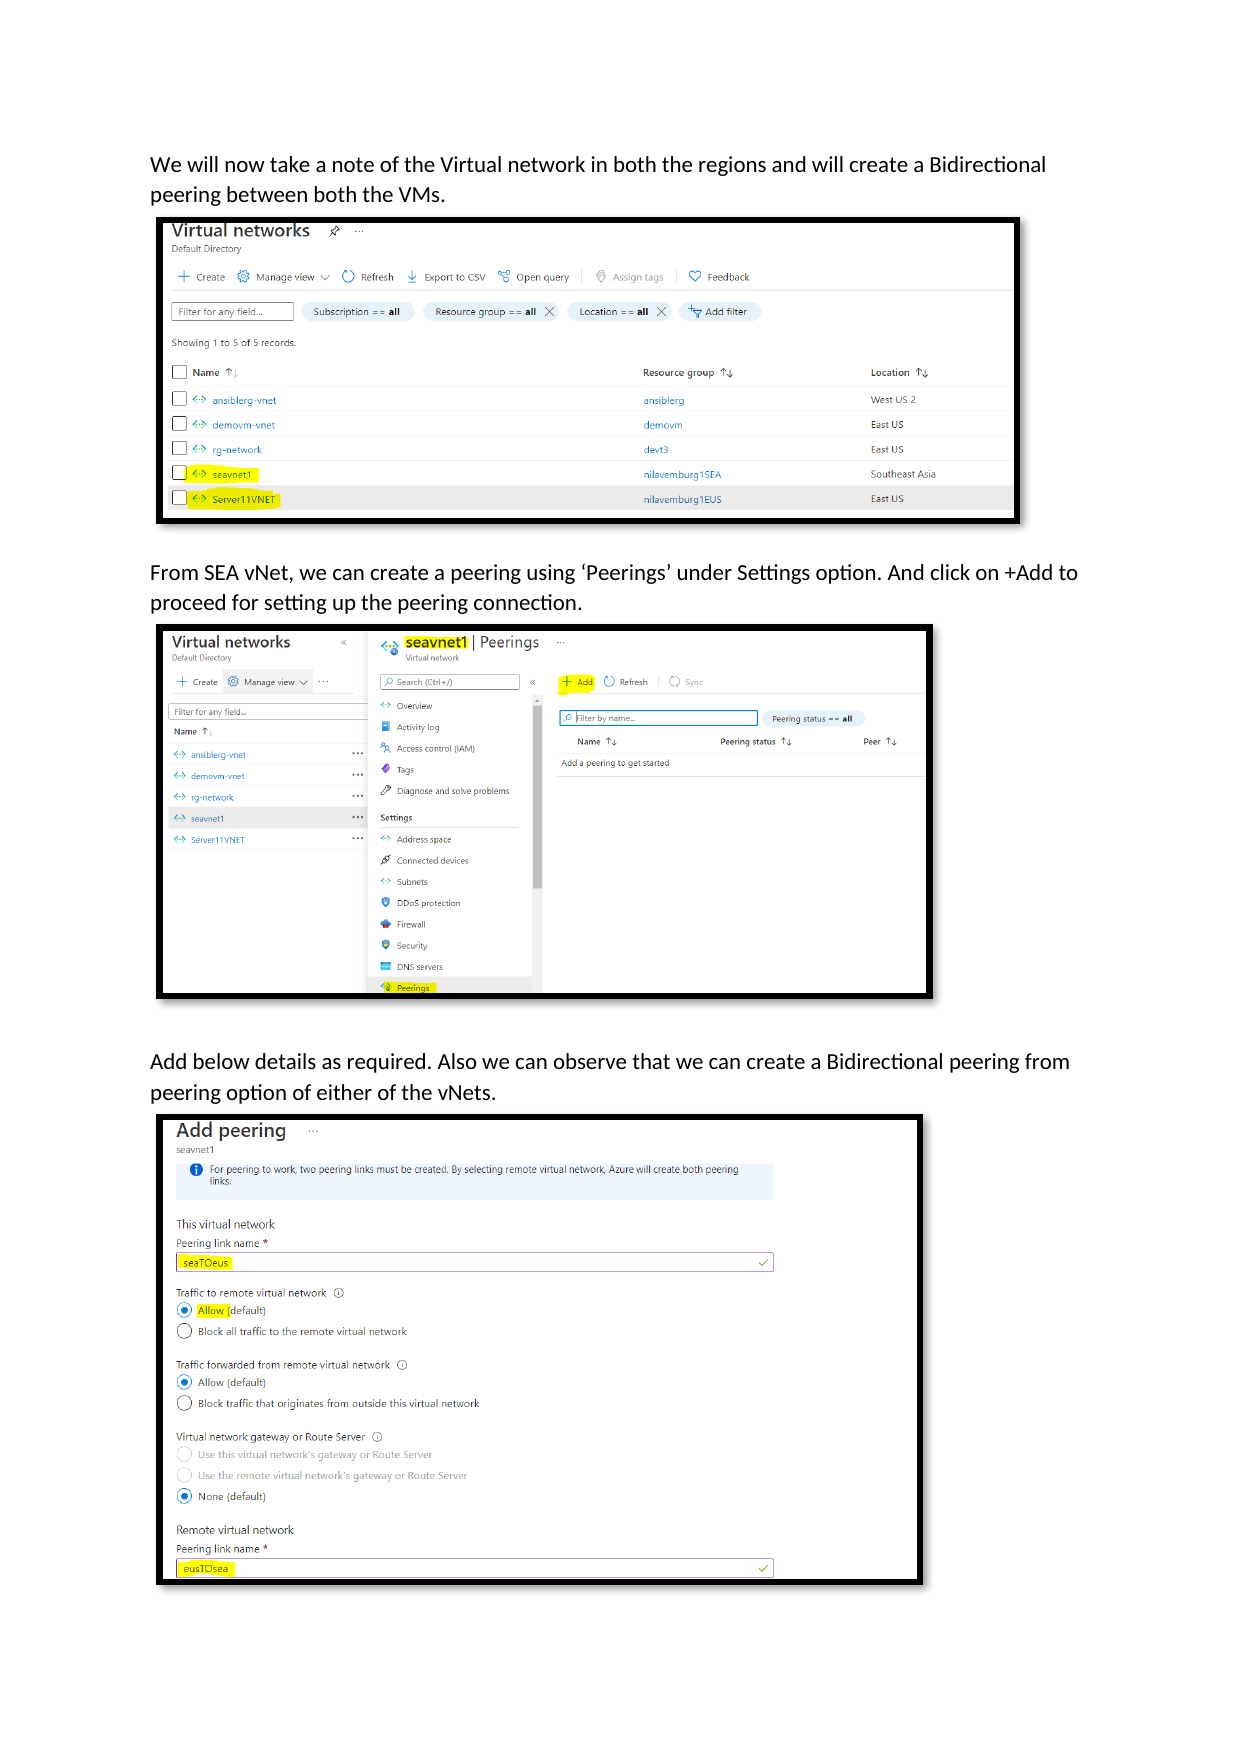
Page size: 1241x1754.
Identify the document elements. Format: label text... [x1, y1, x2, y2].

picture [163, 1120, 917, 1579]
text Add below details as required. Also we can observe that we can create a Bidirectional peering from peering option of either of the vNets. [150, 1047, 1090, 1106]
text We will now take a note of the Virtual network in both the regions and will create a Bidirectional peering between both the VMs. [150, 150, 1090, 208]
picture [163, 223, 1014, 518]
text From SEA vNet, we can create a peering using ‘Peerings’ under Settings option. And click on +Add to proceed for setting up the peering connection. [150, 558, 1090, 616]
picture [163, 631, 926, 993]
